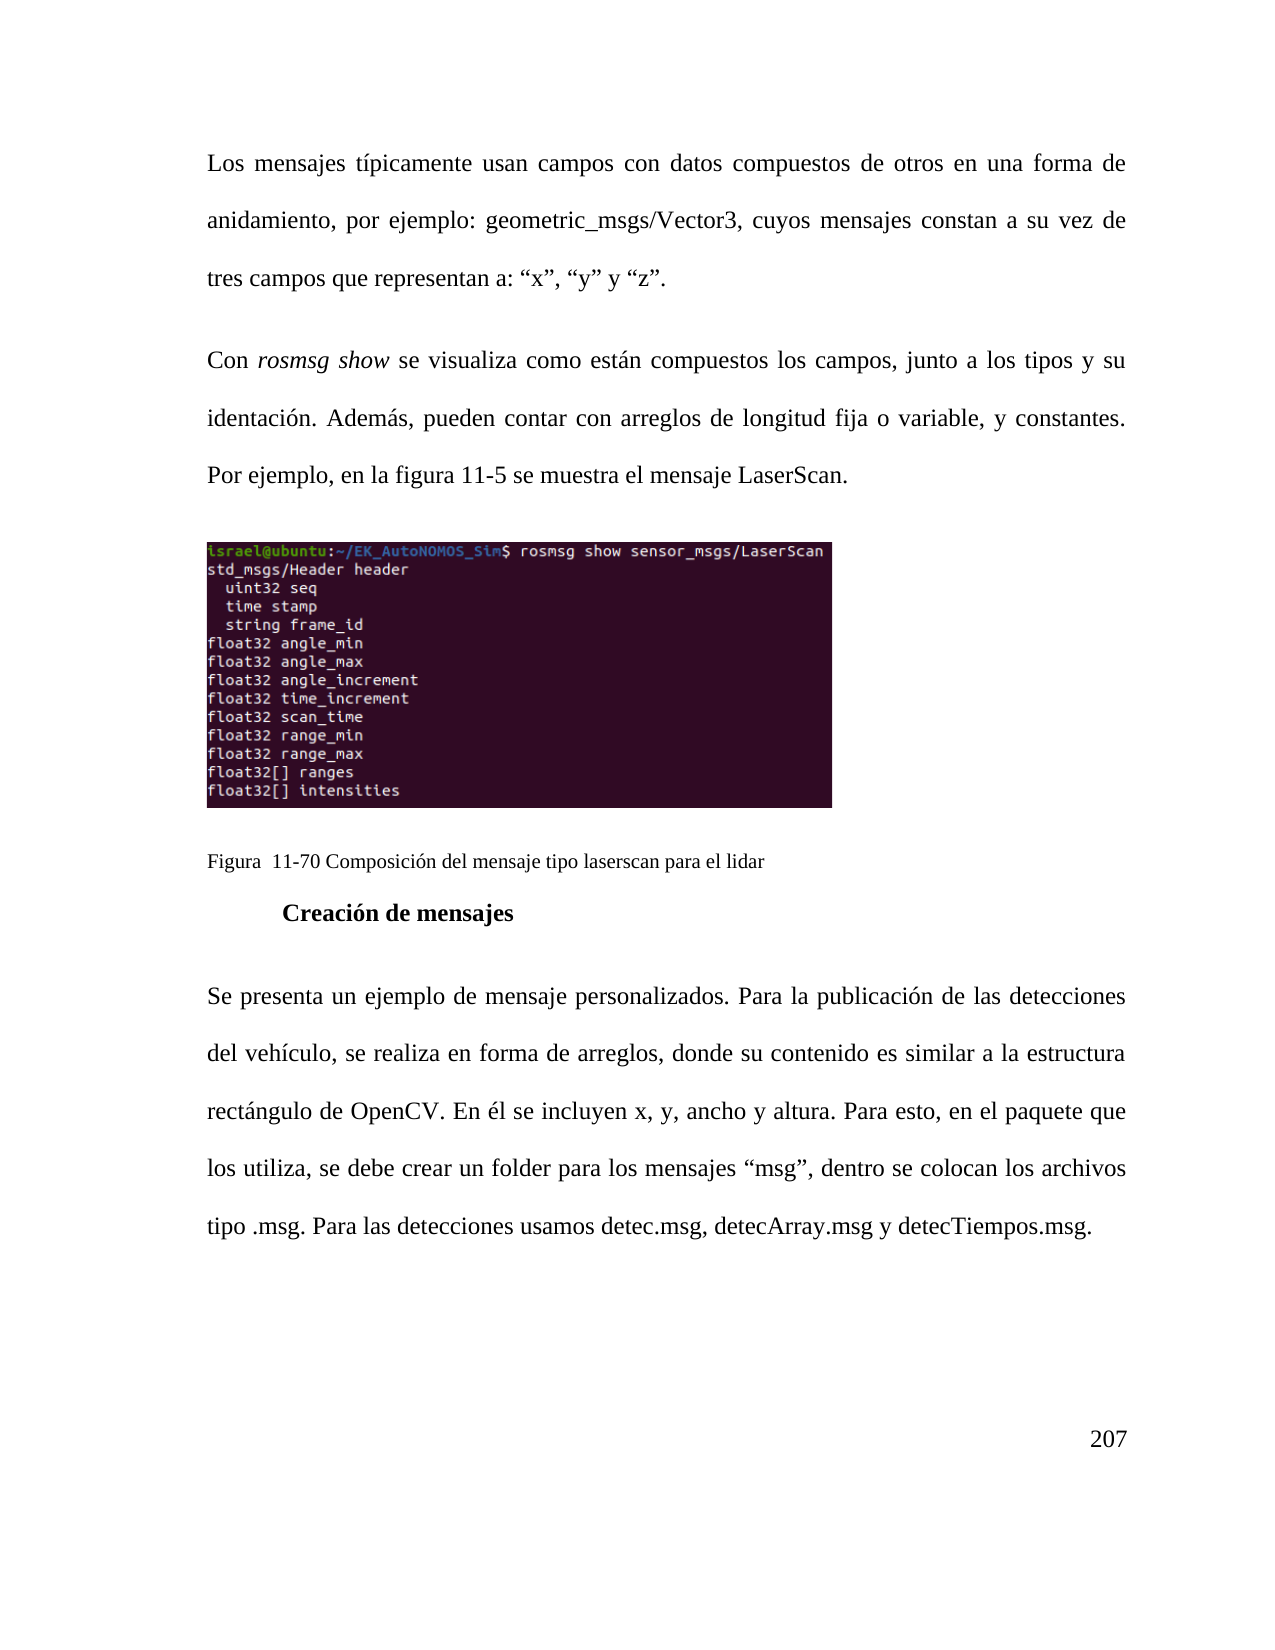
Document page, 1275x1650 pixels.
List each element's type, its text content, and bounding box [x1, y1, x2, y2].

picture [206, 542, 833, 808]
text Figura 11-5 Composición del mensaje tipo laserscan para el lidar [207, 849, 1127, 873]
text Con rosmsg show se visualiza como están compuestos los campos, junto a los tipos y su identación. Además, pueden contar con arreglos de longitud fija o variable, y constantes. Por ejemplo, en la figura 11-5 se muestra el mensaje LaserScan. [207, 345, 1127, 489]
text Creación de mensajes [207, 898, 1127, 927]
text Se presenta un ejemplo de mensaje personalizados. Para la publicación de las detecciones del vehículo, se realiza en forma de arreglos, donde su contenido es similar a la estructura rectángulo de OpenCV. En él se incluyen x, y, ancho y altura. Para esto, en el paquete que los utiliza, se debe crear un folder para los mensajes “msg”, dentro se colocan los archivos tipo .msg. Para las detecciones usamos detec.msg, detecArray.msg y detecTiempos.msg. [207, 981, 1127, 1240]
text Los mensajes típicamente usan campos con datos compuestos de otros en una forma de anidamiento, por ejemplo: geometric_msgs/Vector3, cuyos mensajes constan a su vez de tres campos que representan a: “x”, “y” y “z”. [207, 148, 1127, 291]
